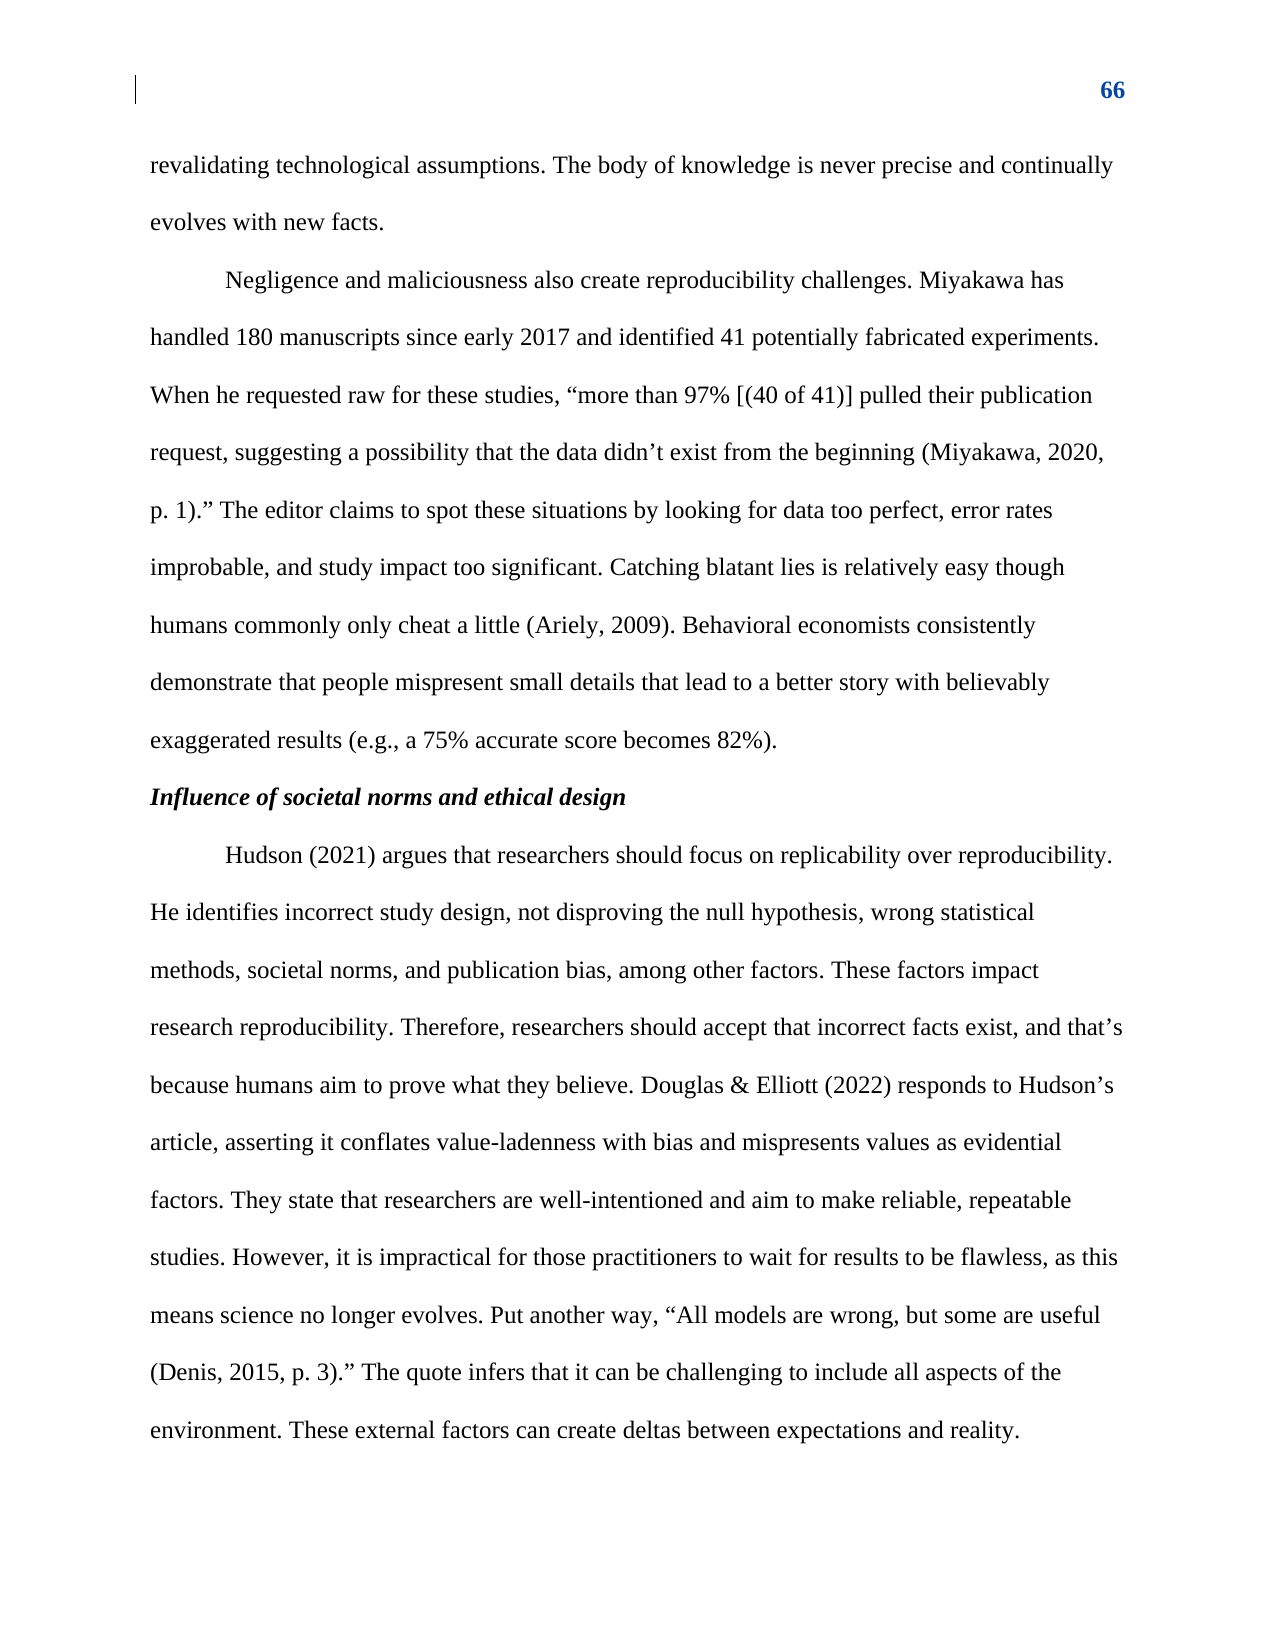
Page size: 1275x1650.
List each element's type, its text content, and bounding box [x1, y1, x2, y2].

subtitle Influence of societal norms and ethical design [150, 782, 1125, 811]
text Negligence and maliciousness also create reproducibility challenges. Miyakawa has handled 180 manuscripts since early 2017 and identified 41 potentially fabricated experiments. When he requested raw for these studies, “more than 97% [(40 of 41)] pulled their publication request, suggesting a possibility that the data didn’t exist from the beginning .” The editor claims to spot these situations by looking for data too perfect, error rates improbable, and study impact too significant. Catching blatant lies is relatively easy though humans commonly only cheat a little. Behavioral economists consistently demonstrate that people mispresent small details that lead to a better story with believably exaggerated results (e.g., a 75% accurate score becomes 82%). [150, 265, 1125, 754]
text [150, 840, 1125, 1444]
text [150, 150, 1125, 236]
